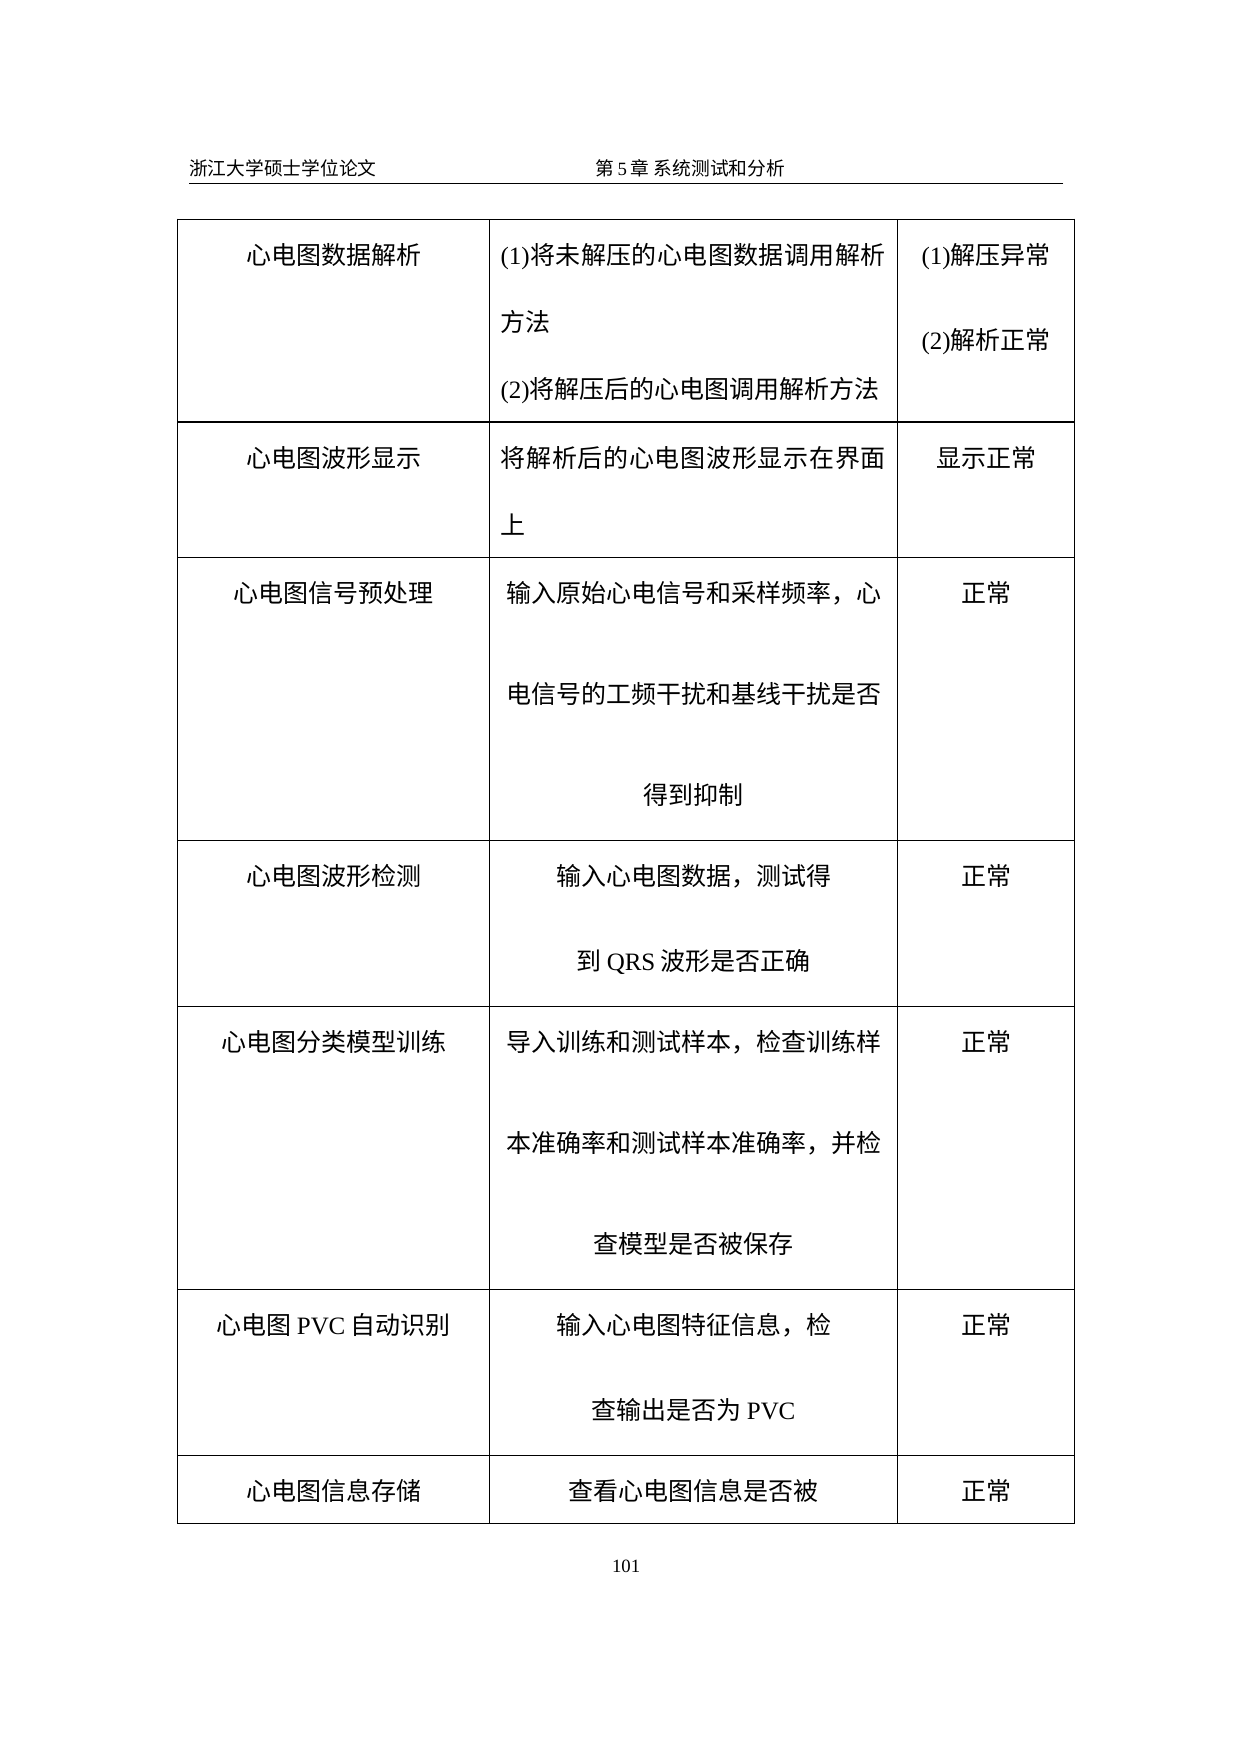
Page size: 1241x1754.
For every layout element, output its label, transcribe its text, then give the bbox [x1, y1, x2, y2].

table_cell 心电图波形显示 [178, 423, 489, 557]
table_cell 导入训练和测试样本，检查训练样本准确率和测试样本准确率，并检查模型是否被保存 [490, 1007, 897, 1289]
table_cell 输入原始心电信号和采样频率，心电信号的工频干扰和基线干扰是否得到抑制 [490, 558, 897, 840]
table_cell 心电图数据解析 [178, 220, 489, 421]
table_cell (1)解压异常 (2)解析正常 [898, 220, 1074, 421]
table_cell 心电图波形检测 [178, 841, 489, 1006]
table_cell 显示正常 [898, 423, 1074, 557]
table_cell 心电图分类模型训练 [178, 1007, 489, 1289]
table_cell 正常 [898, 558, 1074, 840]
table_cell (1)将未解压的心电图数据调用解析方法 (2)将解压后的心电图调用解析方法 [490, 220, 897, 421]
table_cell 心电图信息存储 [178, 1456, 489, 1523]
table_cell 正常 [898, 1456, 1074, 1523]
table_cell 将解析后的心电图波形显示在界面上 [490, 423, 897, 557]
table_cell 心电图信号预处理 [178, 558, 489, 840]
table_cell 输入心电图数据，测试得 到QRS波形是否正确 [490, 841, 897, 1006]
table_cell 心电图PVC自动识别 [178, 1290, 489, 1455]
table_cell 查看心电图信息是否被 保存到数据库中 [490, 1456, 897, 1523]
table_cell 输入心电图特征信息，检 查输出是否为PVC [490, 1290, 897, 1455]
table_cell 正常 [898, 1290, 1074, 1455]
table_cell 正常 [898, 1007, 1074, 1289]
table_cell 正常 [898, 841, 1074, 1006]
